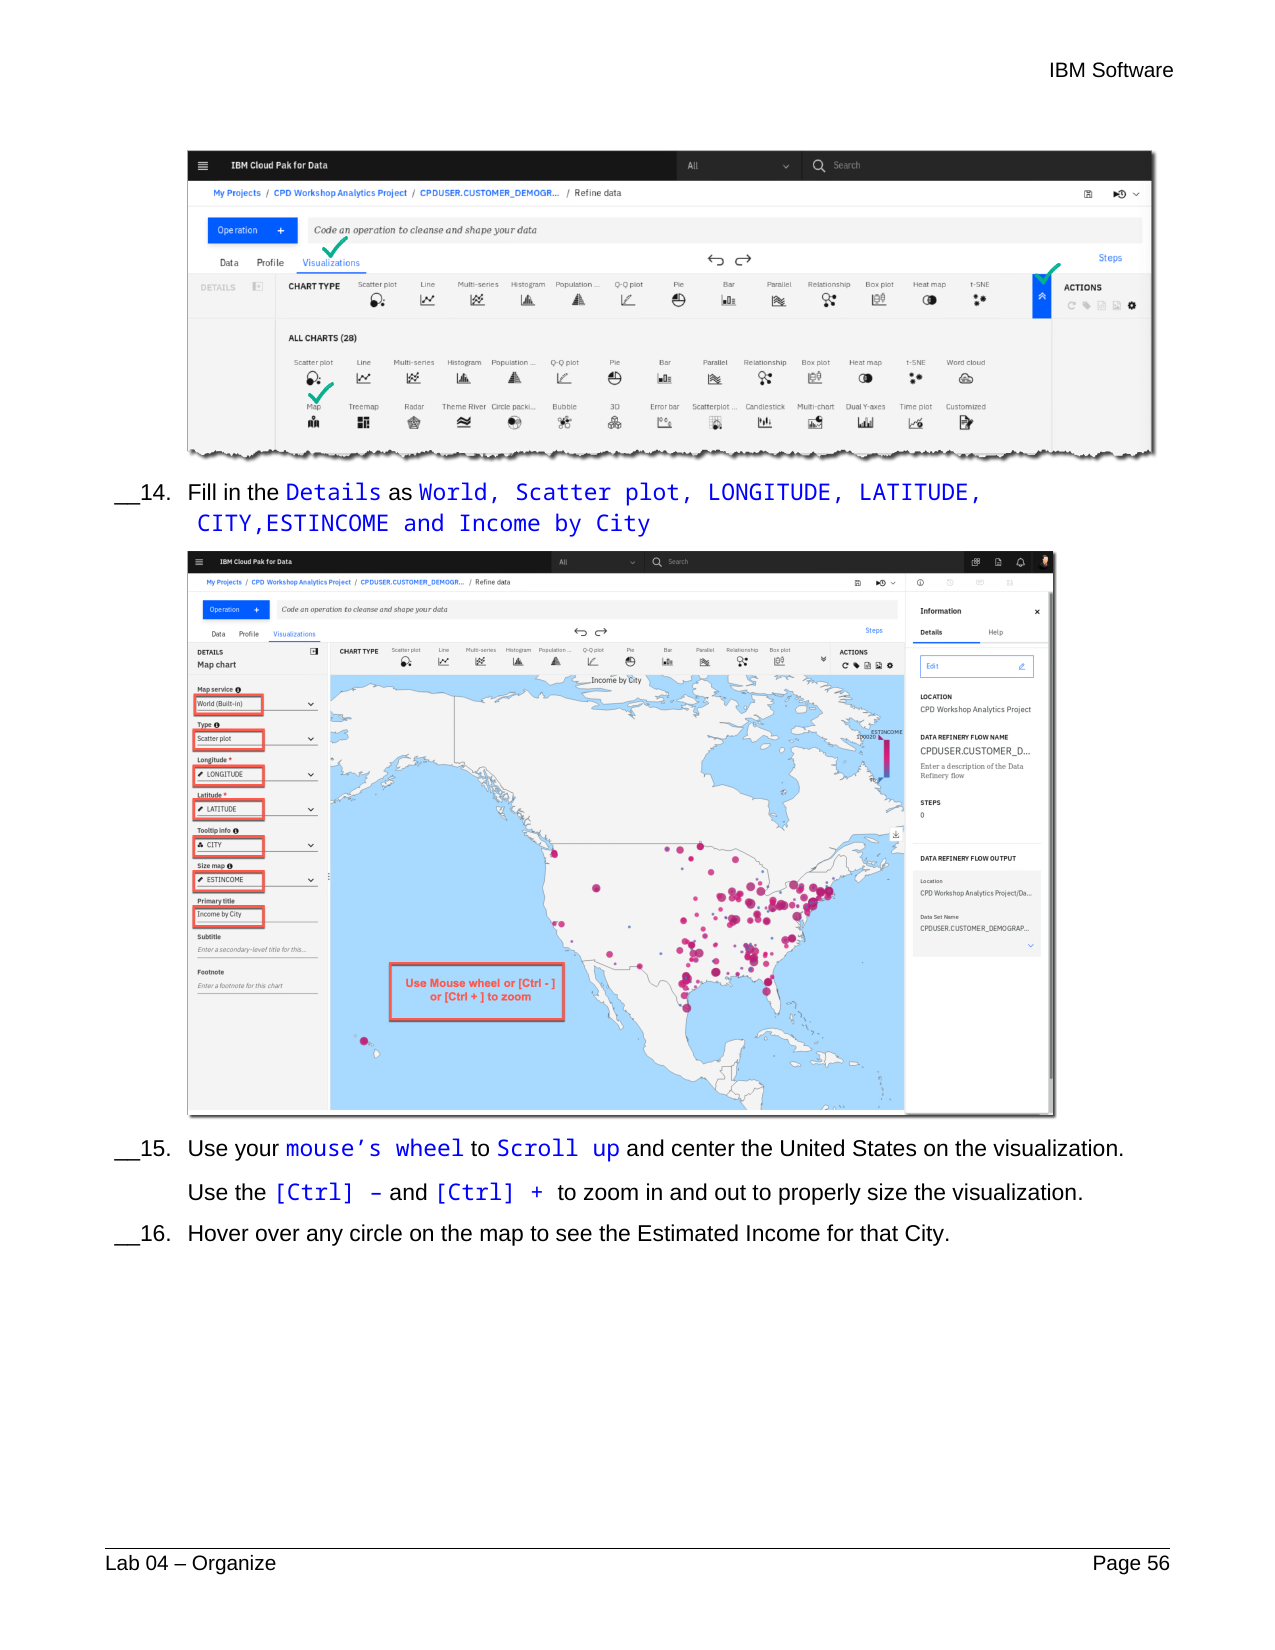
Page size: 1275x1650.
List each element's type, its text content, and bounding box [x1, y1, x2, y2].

list Use your mouse’s wheel to Scroll up and center the United States on the visualization. [114, 1132, 1170, 1163]
picture [187, 150, 1158, 464]
list Fill in the Details as World, Scatter plot, LONGITUDE, LATITUDE, CITY,ESTINCOME and Income by City [114, 476, 1170, 538]
list Use the [Ctrl] – and [Ctrl] + to zoom in and out to properly size the visualization. [187, 1176, 1170, 1207]
picture [187, 551, 1058, 1120]
list Hover over any circle on the map to see the Estimated Income for that City. [114, 1220, 1170, 1246]
